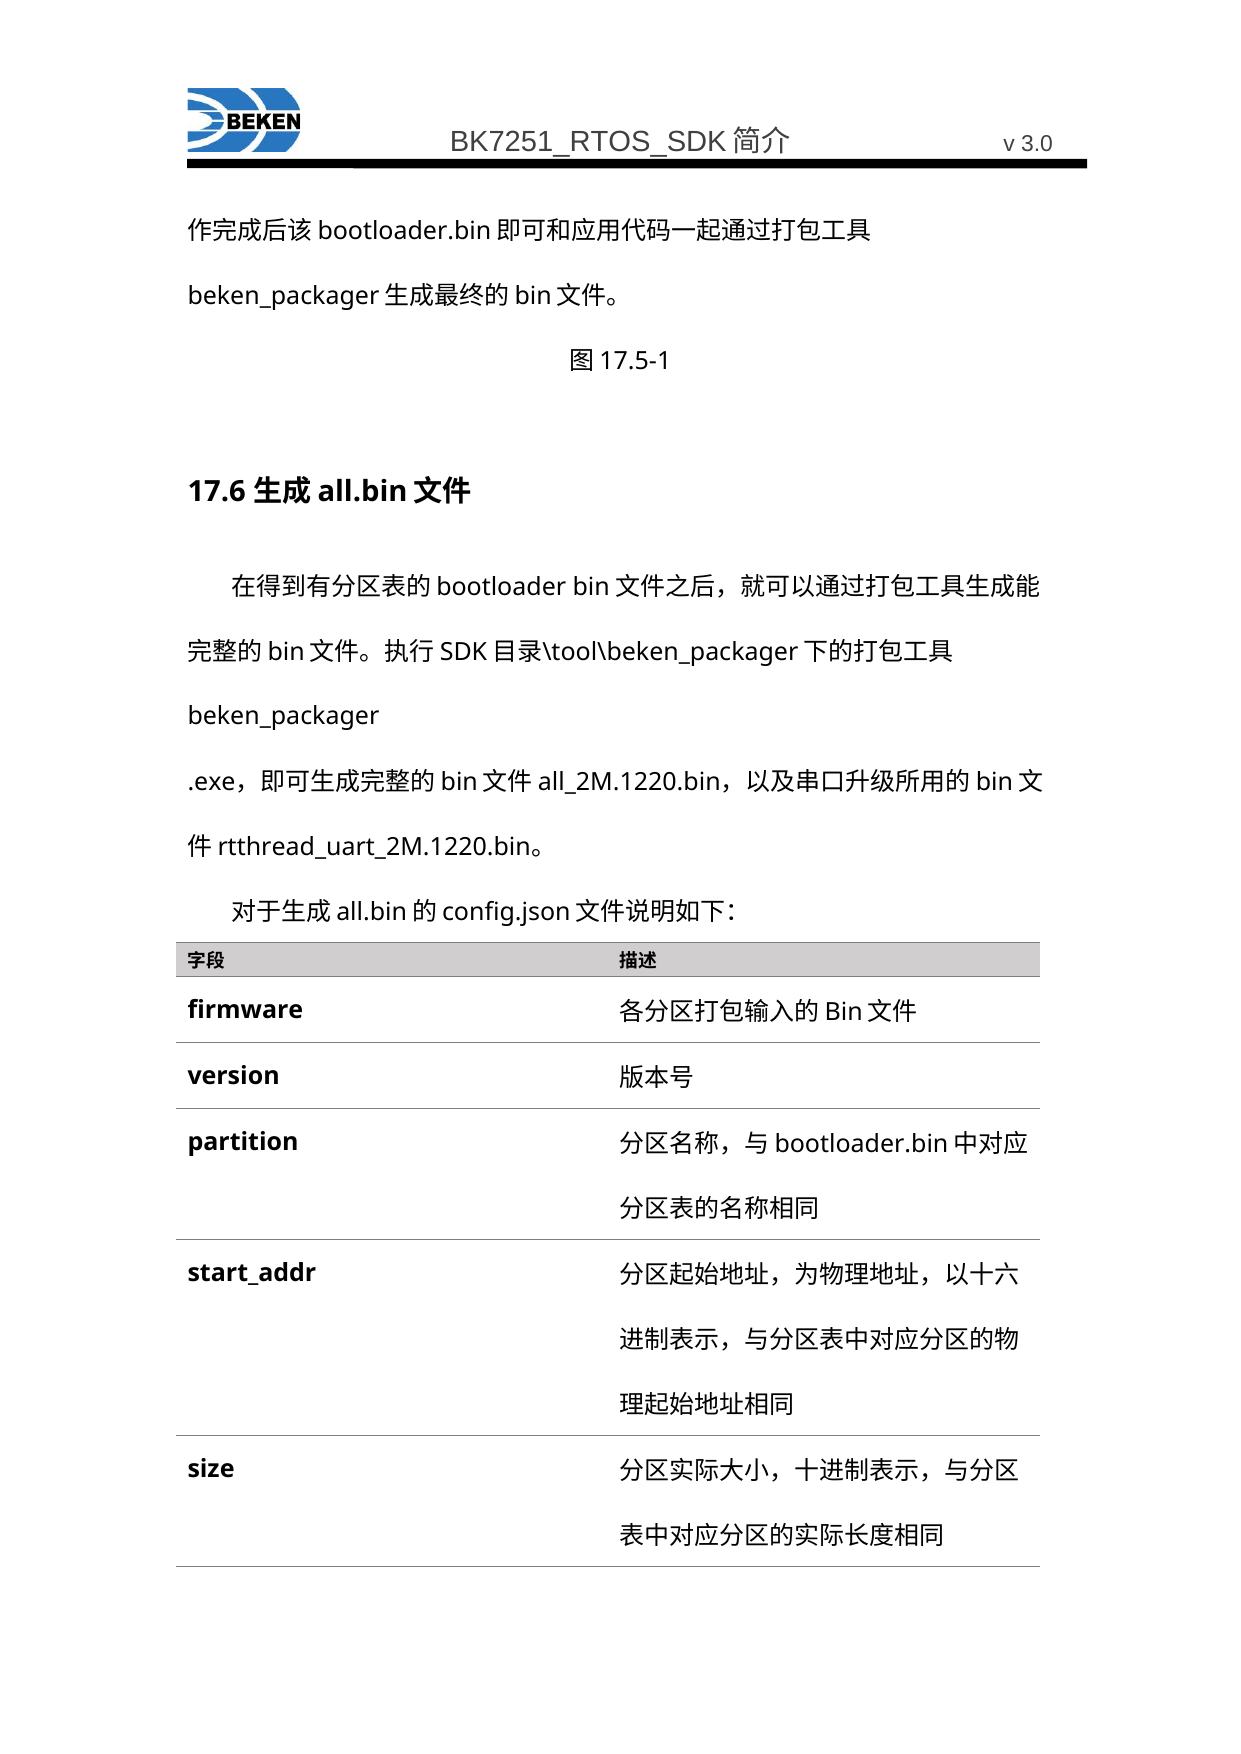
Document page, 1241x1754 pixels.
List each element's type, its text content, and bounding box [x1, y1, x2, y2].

picture [187, 88, 300, 152]
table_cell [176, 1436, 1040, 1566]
text 对于生成all.bin的config.json文件说明如下： [187, 877, 1053, 942]
text 图17.5-1 [187, 326, 1053, 391]
text .exe，即可生成完整的bin文件all_2M.1220.bin，以及串口升级所用的bin文件rtthread_uart_2M.1220.bin。 [187, 747, 1053, 877]
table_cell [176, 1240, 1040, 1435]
subtitle 17.6 生成all.bin文件 [187, 456, 1053, 521]
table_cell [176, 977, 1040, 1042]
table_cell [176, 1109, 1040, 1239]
text 在得到有分区表的bootloader bin文件之后，就可以通过打包工具生成能完整的bin文件。执行SDK目录\tool\beken_packager下的打包工具beken_packager [187, 552, 1053, 747]
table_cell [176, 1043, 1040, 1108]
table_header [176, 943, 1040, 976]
